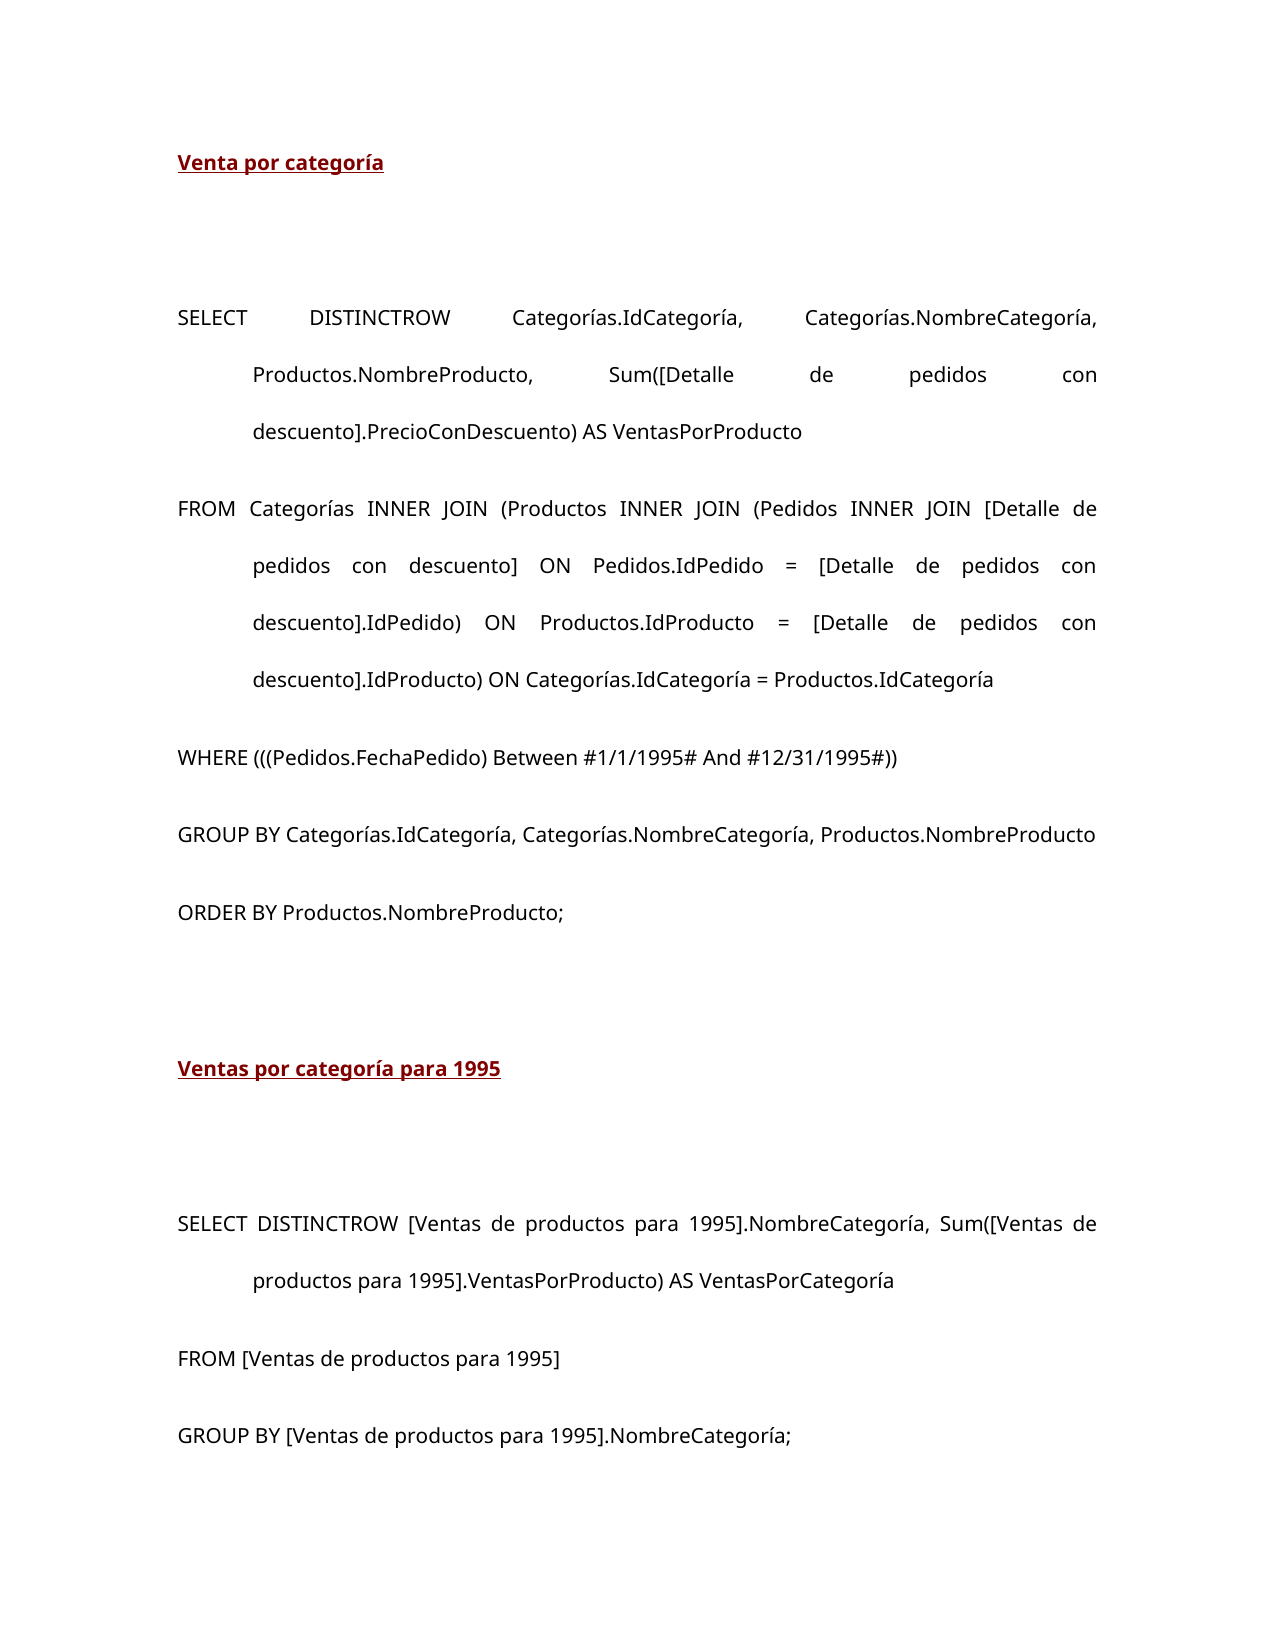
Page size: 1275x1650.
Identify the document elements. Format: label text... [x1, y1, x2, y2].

text SELECT DISTINCTROW [Ventas de productos para 1995].NombreCategoría, Sum([Ventas de productos para 1995].VentasPorProducto) AS VentasPorCategoría [177, 1209, 1098, 1294]
text Ventas por categoría para 1995 [177, 1054, 1098, 1082]
text FROM [Ventas de productos para 1995] [177, 1344, 1098, 1372]
text GROUP BY [Ventas de productos para 1995].NombreCategoría; [177, 1421, 1098, 1450]
text FROM Categorías INNER JOIN (Productos INNER JOIN (Pedidos INNER JOIN [Detalle de pedidos con descuento] ON Pedidos.IdPedido = [Detalle de pedidos con descuento].IdPedido) ON Productos.IdProducto = [Detalle de pedidos con descuento].IdProducto) ON Categorías.IdCategoría = Productos.IdCategoría [177, 494, 1098, 693]
text Venta por categoría [177, 148, 1098, 176]
text ORDER BY Productos.NombreProducto; [177, 898, 1098, 927]
text SELECT DISTINCTROW Categorías.IdCategoría, Categorías.NombreCategoría, Productos.NombreProducto, Sum([Detalle de pedidos con descuento].PrecioConDescuento) AS VentasPorProducto [177, 303, 1098, 445]
text GROUP BY Categorías.IdCategoría, Categorías.NombreCategoría, Productos.NombreProducto [177, 821, 1098, 849]
text WHERE (((Pedidos.FechaPedido) Between #1/1/1995# And #12/31/1995#)) [177, 743, 1098, 771]
